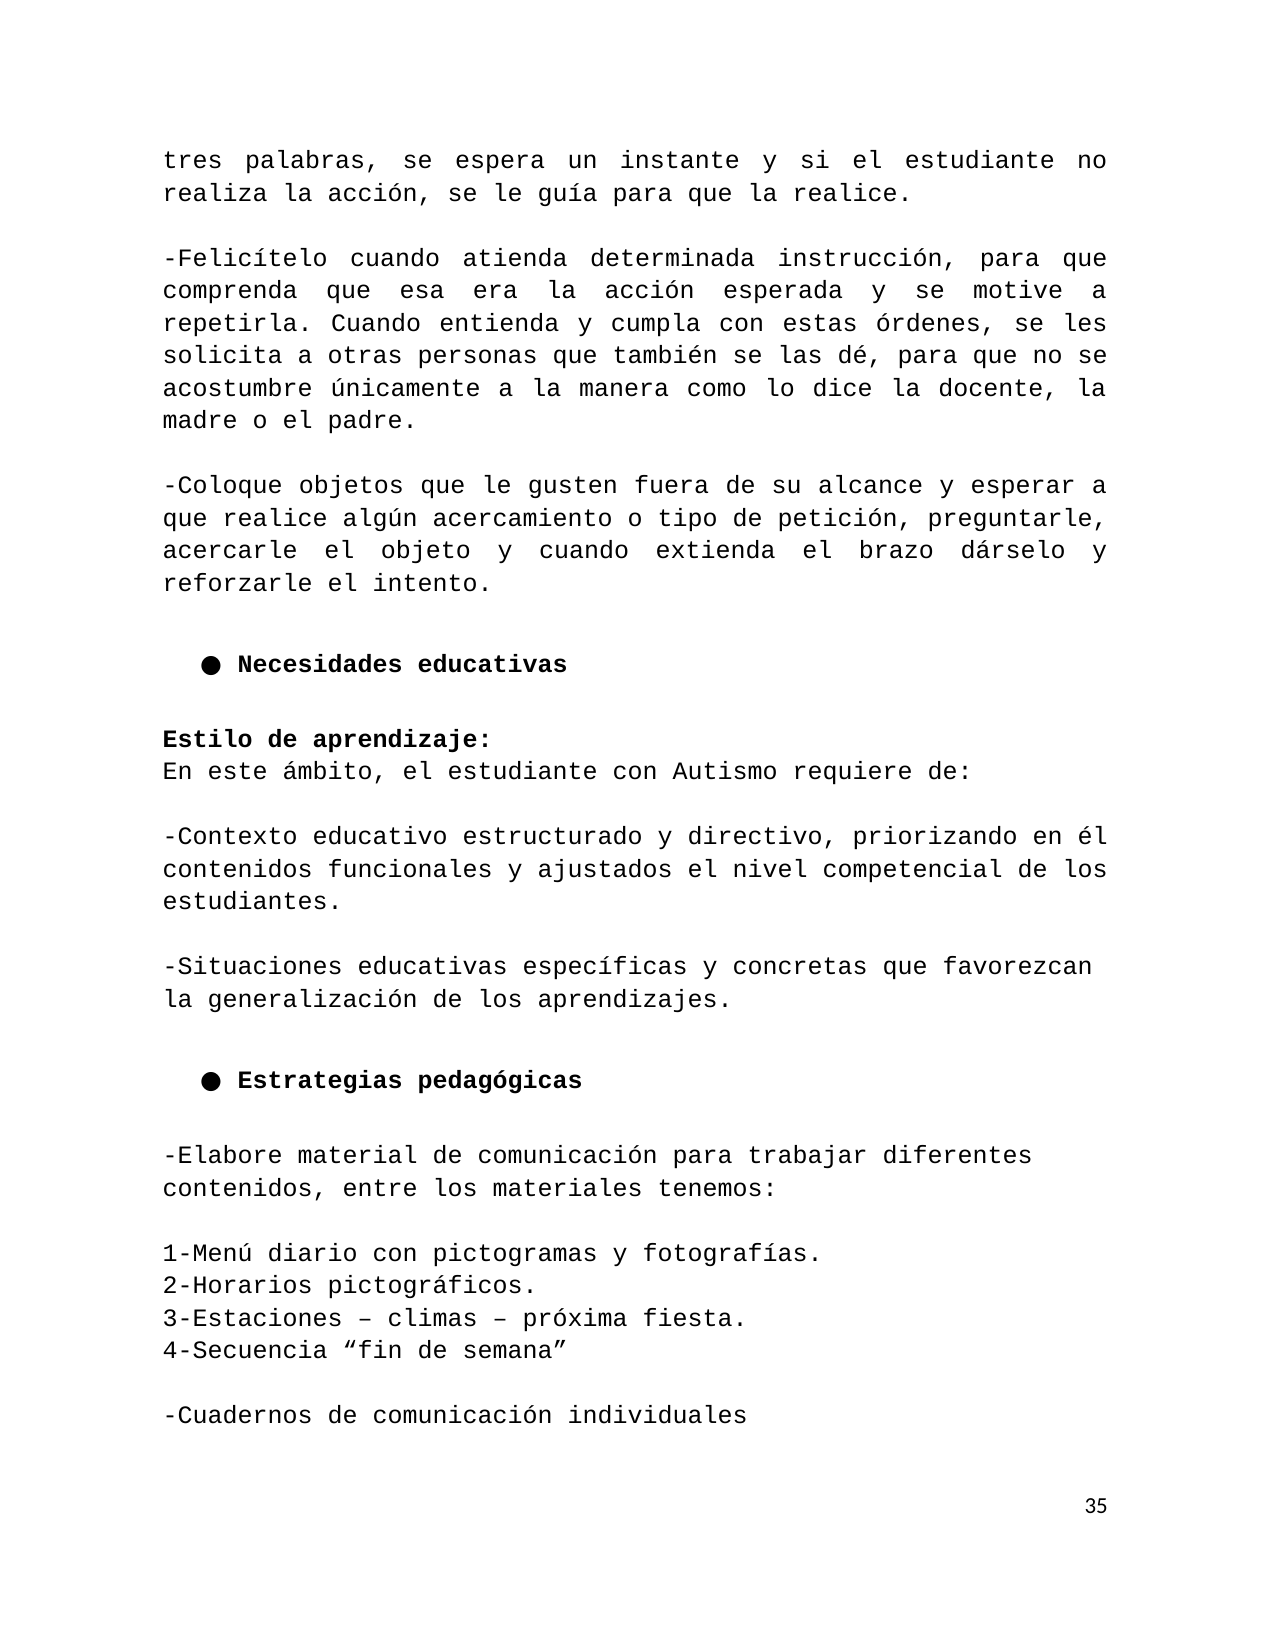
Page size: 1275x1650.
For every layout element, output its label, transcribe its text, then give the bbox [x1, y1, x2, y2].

text -Contexto educativo estructurado y directivo, priorizando en él contenidos funcionales y ajustados el nivel competencial de los estudiantes. [162, 824, 1107, 917]
text 1-Menú diario con pictogramas y fotografías. [162, 1240, 1107, 1269]
text -Felicítelo cuando atienda determinada instrucción, para que comprenda que esa era la acción esperada y se motive a repetirla. Cuando entienda y cumpla con estas órdenes, se les solicita a otras personas que también se las dé, para que no se acostumbre únicamente a la manera como lo dice la docente, la madre o el padre. [162, 245, 1107, 436]
text 3-Estaciones – climas – próxima fiesta. [162, 1305, 1107, 1334]
text -Situaciones educativas específicas y concretas que favorezcan la generalización de los aprendizajes. [162, 954, 1107, 1015]
list Necesidades educativas [200, 635, 1107, 686]
text -Elabore material de comunicación para trabajar diferentes contenidos, entre los materiales tenemos: [162, 1143, 1107, 1204]
text En este ámbito, el estudiante con Autismo requiere de: [162, 759, 1107, 787]
text 4-Secuencia “fin de semana” [162, 1338, 1107, 1366]
text -Coloque objetos que le gusten fuera de su alcance y esperar a que realice algún acercamiento o tipo de petición, preguntarle, acercarle el objeto y cuando extienda el brazo dárselo y reforzarle el intento. [162, 473, 1107, 598]
list Estrategias pedagógicas [200, 1051, 1107, 1103]
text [162, 148, 1107, 208]
text -Cuadernos de comunicación individuales [162, 1403, 1107, 1431]
text Estilo de aprendizaje: [162, 726, 1107, 755]
text 2-Horarios pictográficos. [162, 1273, 1107, 1301]
